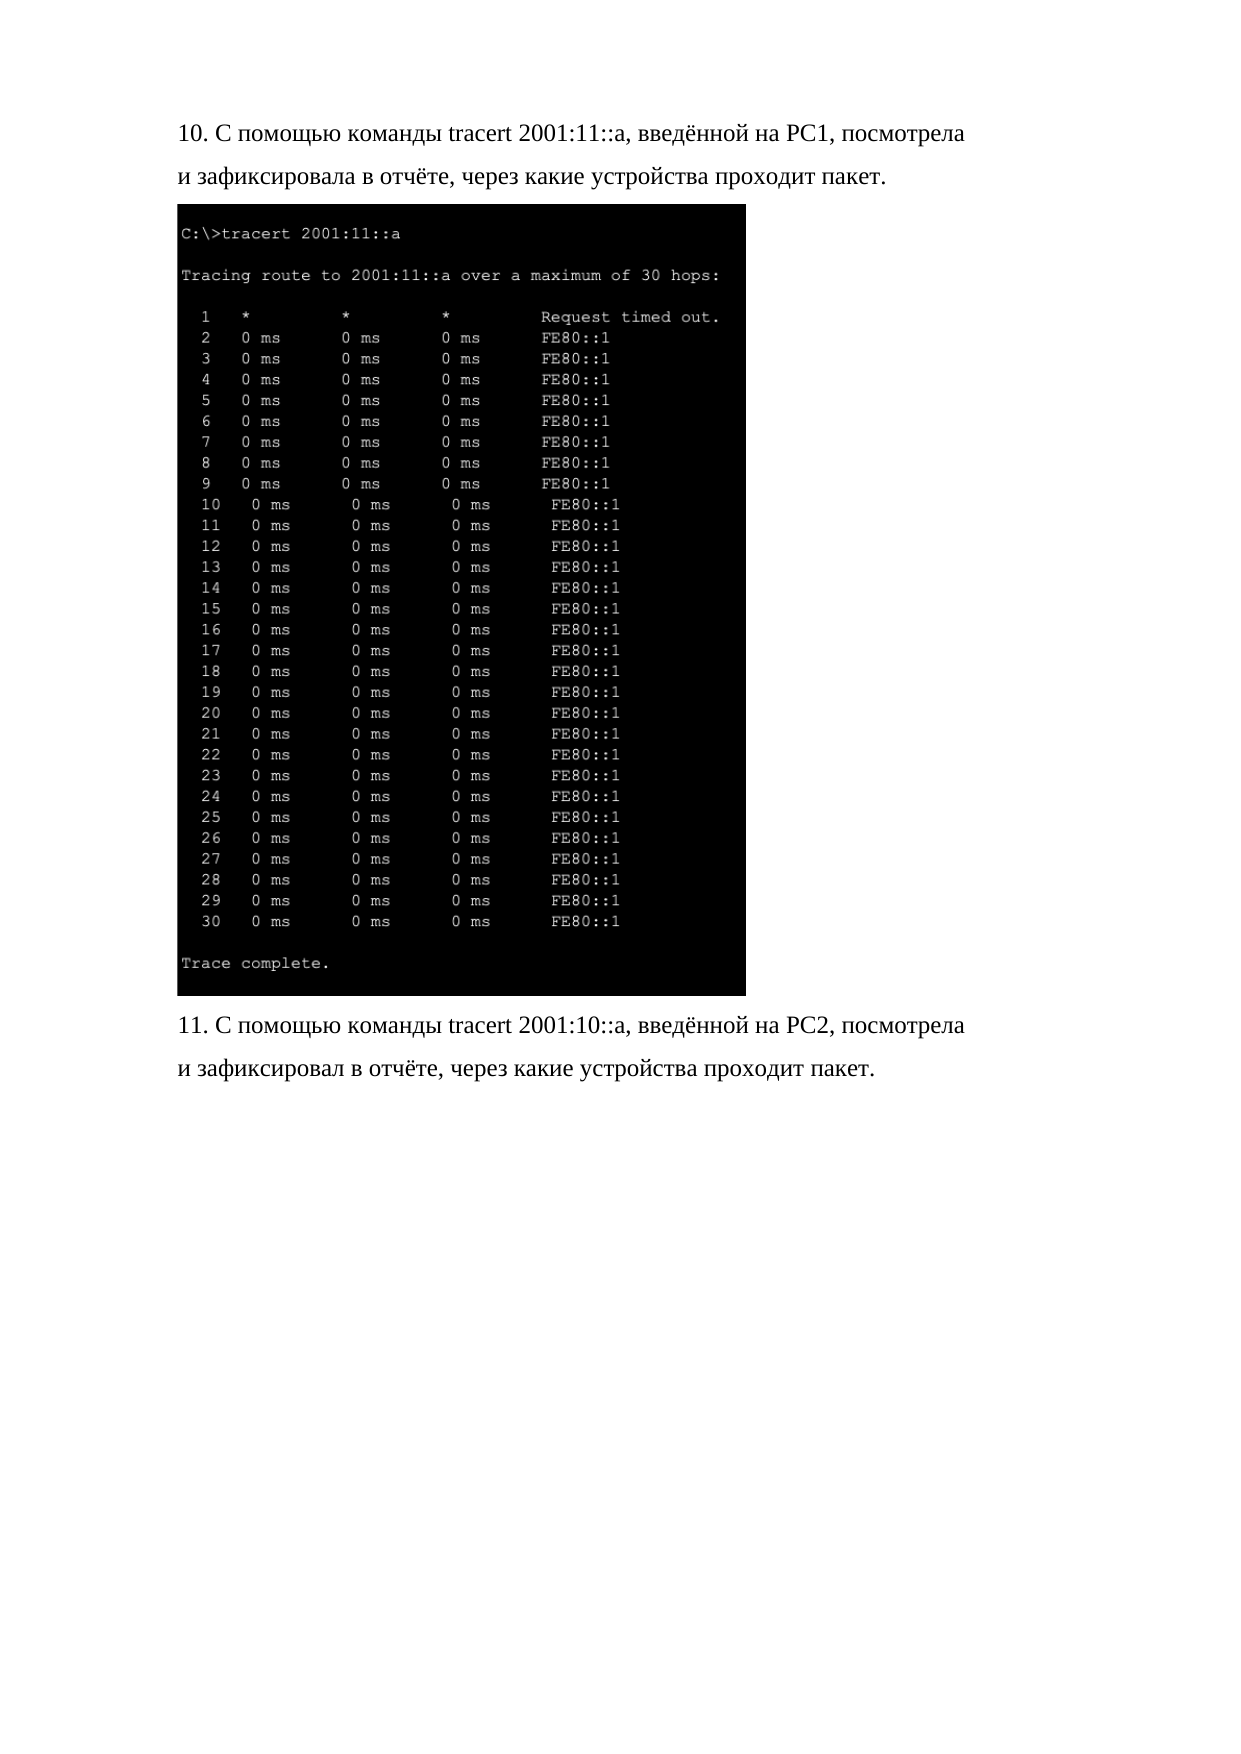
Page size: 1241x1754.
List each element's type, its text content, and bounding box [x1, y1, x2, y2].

text 11. С помощью команды tracert 2001:10::a, введённой на PC2, посмотрела [177, 1010, 1152, 1039]
picture [177, 204, 746, 996]
text и зафиксировал в отчёте, через какие устройства проходит пакет. [177, 1053, 1152, 1082]
text 10. С помощью команды tracert 2001:11::a, введённой на PC1, посмотрела [177, 118, 1152, 147]
